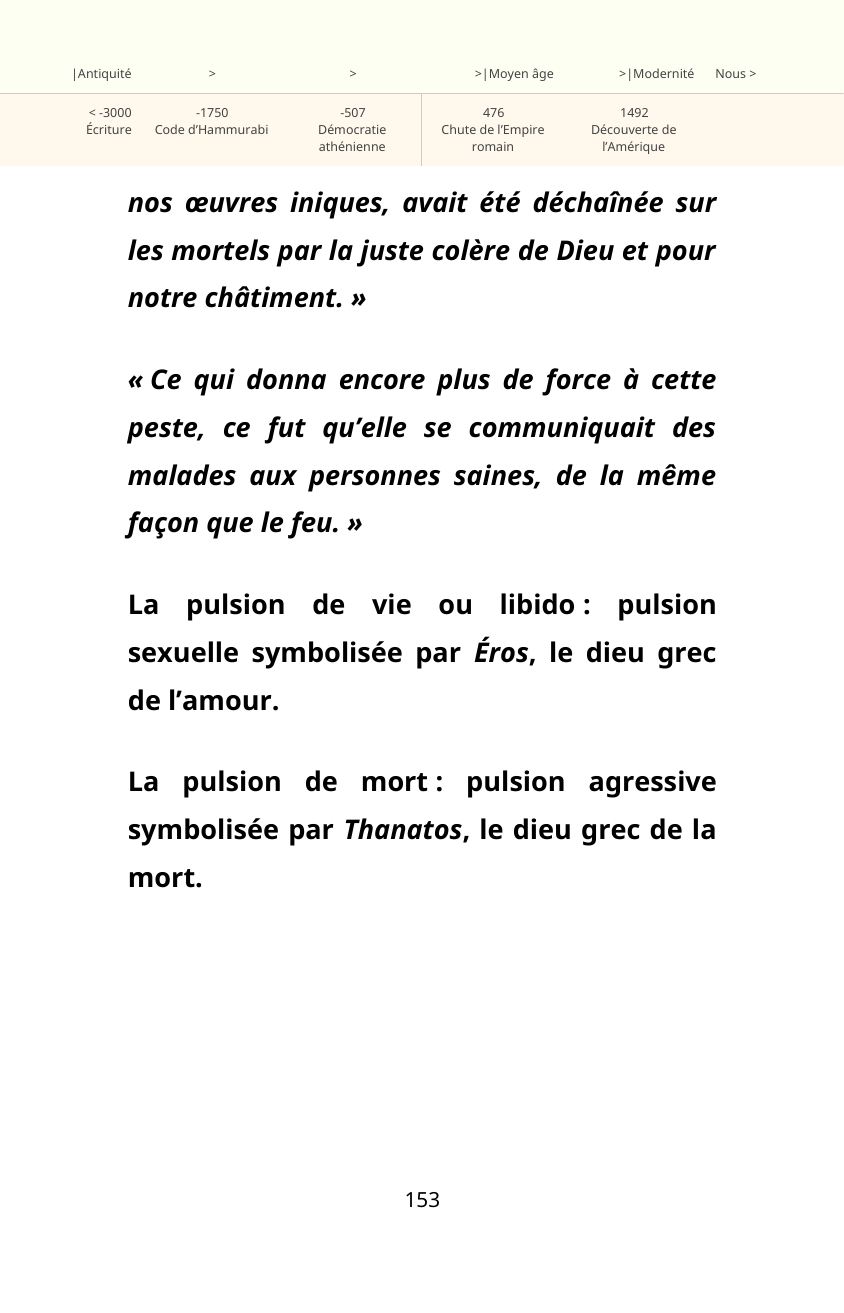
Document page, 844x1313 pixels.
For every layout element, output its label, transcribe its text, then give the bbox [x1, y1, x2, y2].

subtitle La pulsion de vie ou libido : pulsion sexuelle symbolisée par Éros, le dieu grec de l’amour. [128, 585, 717, 718]
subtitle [128, 183, 717, 316]
subtitle « Ce qui donna encore plus de force à cette peste, ce fut qu’elle se communiquait des malades aux personnes saines, de la même façon que le feu. » [128, 360, 717, 541]
subtitle La pulsion de mort : pulsion agressive symbolisée par Thanatos, le dieu grec de la mort. [128, 762, 717, 895]
